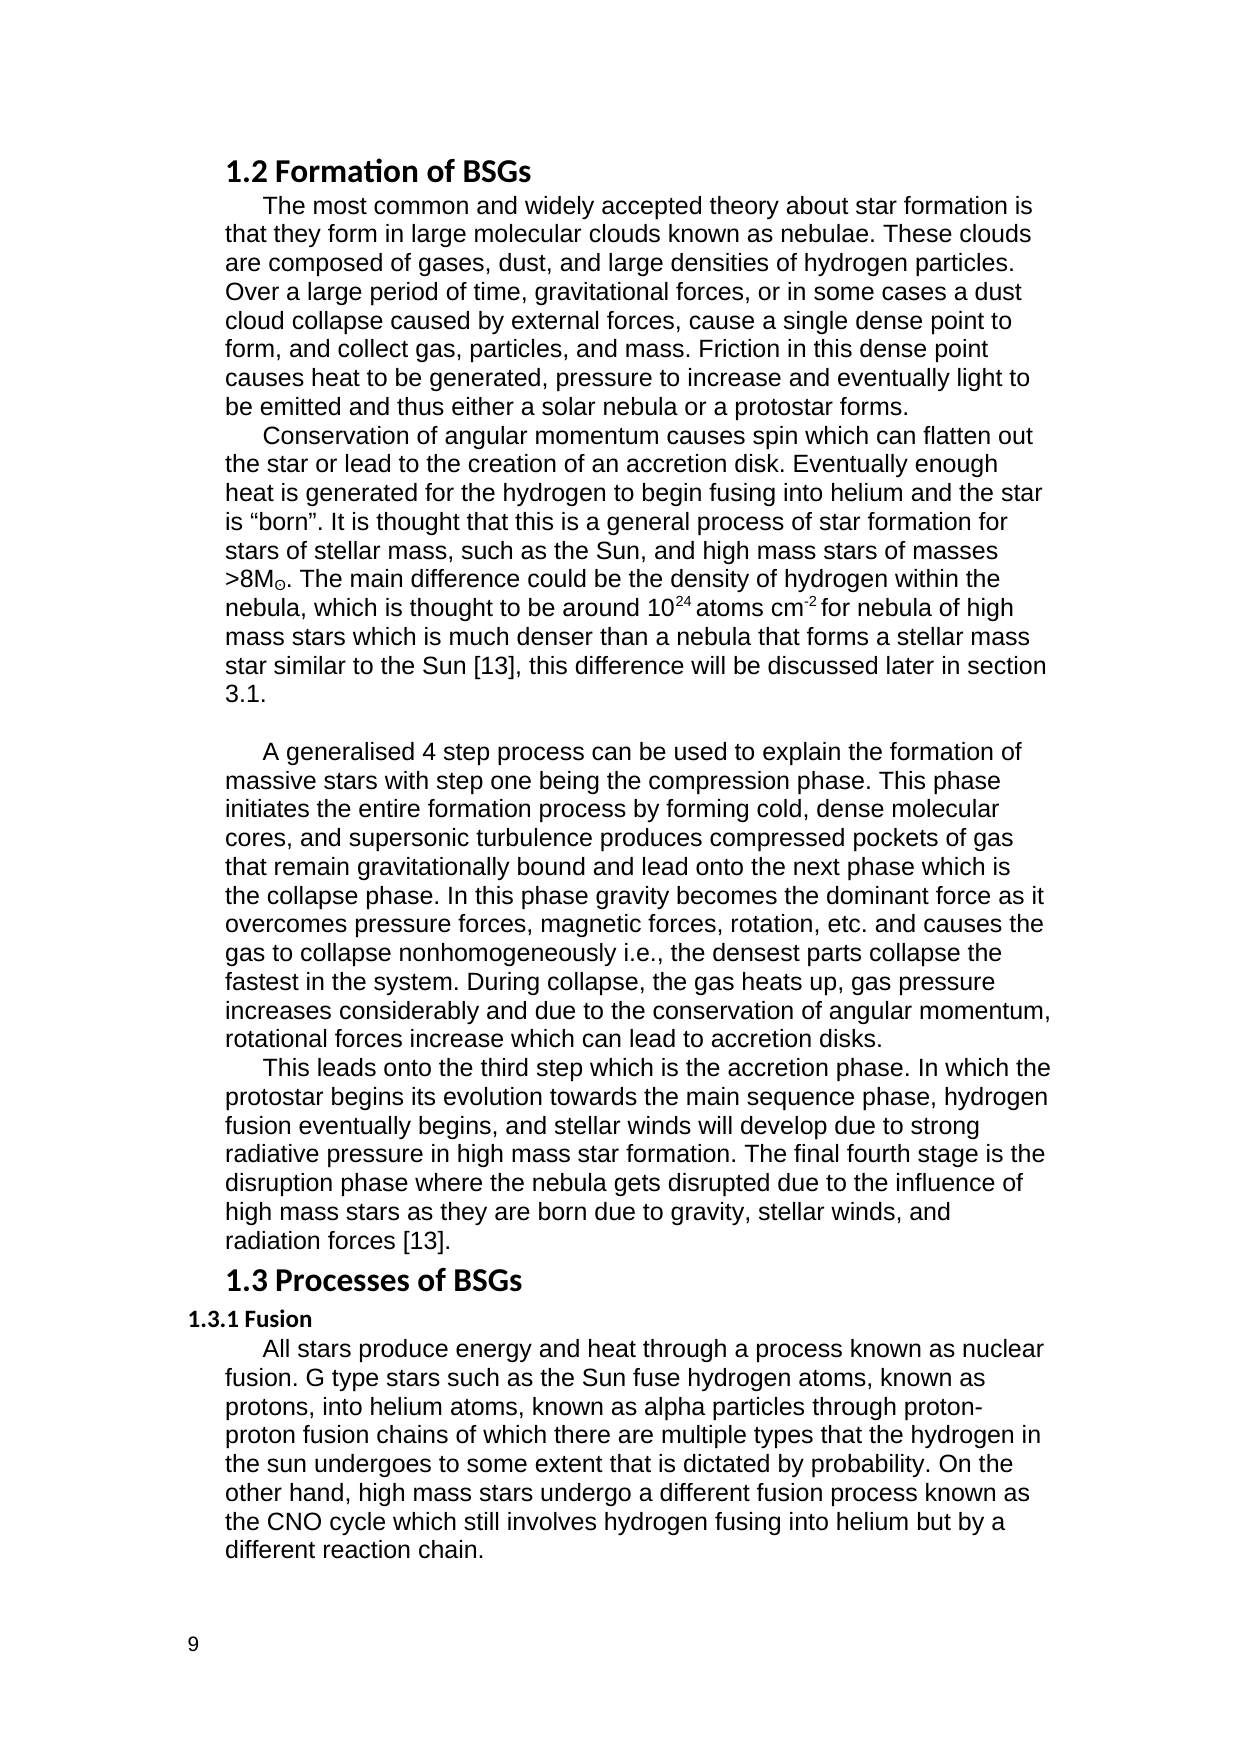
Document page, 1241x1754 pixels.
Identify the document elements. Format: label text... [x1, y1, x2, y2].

text This leads onto the third step which is the accretion phase. In which the protostar begins its evolution towards the main sequence phase, hydrogen fusion eventually begins, and stellar winds will develop due to strong radiative pressure in high mass star formation. The final fourth stage is the disruption phase where the nebula gets disrupted due to the influence of high mass stars as they are born due to gravity, stellar winds, and radiation forces [13]. [225, 1053, 1053, 1254]
subtitle 1.3.1 Fusion [187, 1303, 1053, 1334]
text The most common and widely accepted theory about star formation is that they form in large molecular clouds known as nebulae. These clouds are composed of gases, dust, and large densities of hydrogen particles. Over a large period of time, gravitational forces, or in some cases a dust cloud collapse caused by external forces, cause a single dense point to form, and collect gas, particles, and mass. Friction in this dense point causes heat to be generated, pressure to increase and eventually light to be emitted and thus either a solar nebula or a protostar forms. Conservation of angular momentum causes spin which can flatten out the star or lead to the creation of an accretion disk. Eventually enough heat is generated for the hydrogen to begin fusing into helium and the star is “born”. It is thought that this is a general process of star formation for stars of stellar mass, such as the Sun, and high mass stars of masses >8Mʘ. The main difference could be the density of hydrogen within the nebula, which is thought to be around 1024 atoms cm-2 for nebula of high mass stars which is much denser than a nebula that forms a stellar mass star similar to the Sun [13], this difference will be discussed later in section 3.1. [225, 191, 1053, 708]
text A generalised 4 step process can be used to explain the formation of massive stars with step one being the compression phase. This phase initiates the entire formation process by forming cold, dense molecular cores, and supersonic turbulence produces compressed pockets of gas that remain gravitationally bound and lead onto the next phase which is the collapse phase. In this phase gravity becomes the dominant force as it overcomes pressure forces, magnetic forces, rotation, etc. and causes the gas to collapse nonhomogeneously i.e., the densest parts collapse the fastest in the system. During collapse, the gas heats up, gas pressure increases considerably and due to the conservation of angular momentum, rotational forces increase which can lead to accretion disks. [225, 737, 1053, 1053]
text All stars produce energy and heat through a process known as nuclear fusion. G type stars such as the Sun fuse hydrogen atoms, known as protons, into helium atoms, known as alpha particles through proton-proton fusion chains of which there are multiple types that the hydrogen in the sun undergoes to some extent that is dictated by probability. On the other hand, high mass stars undergo a different fusion process known as the CNO cycle which still involves hydrogen fusing into helium but by a different reaction chain. [225, 1334, 1053, 1564]
subtitle Processes of BSGs [225, 1259, 1053, 1299]
subtitle Formation of BSGs [225, 150, 1053, 191]
